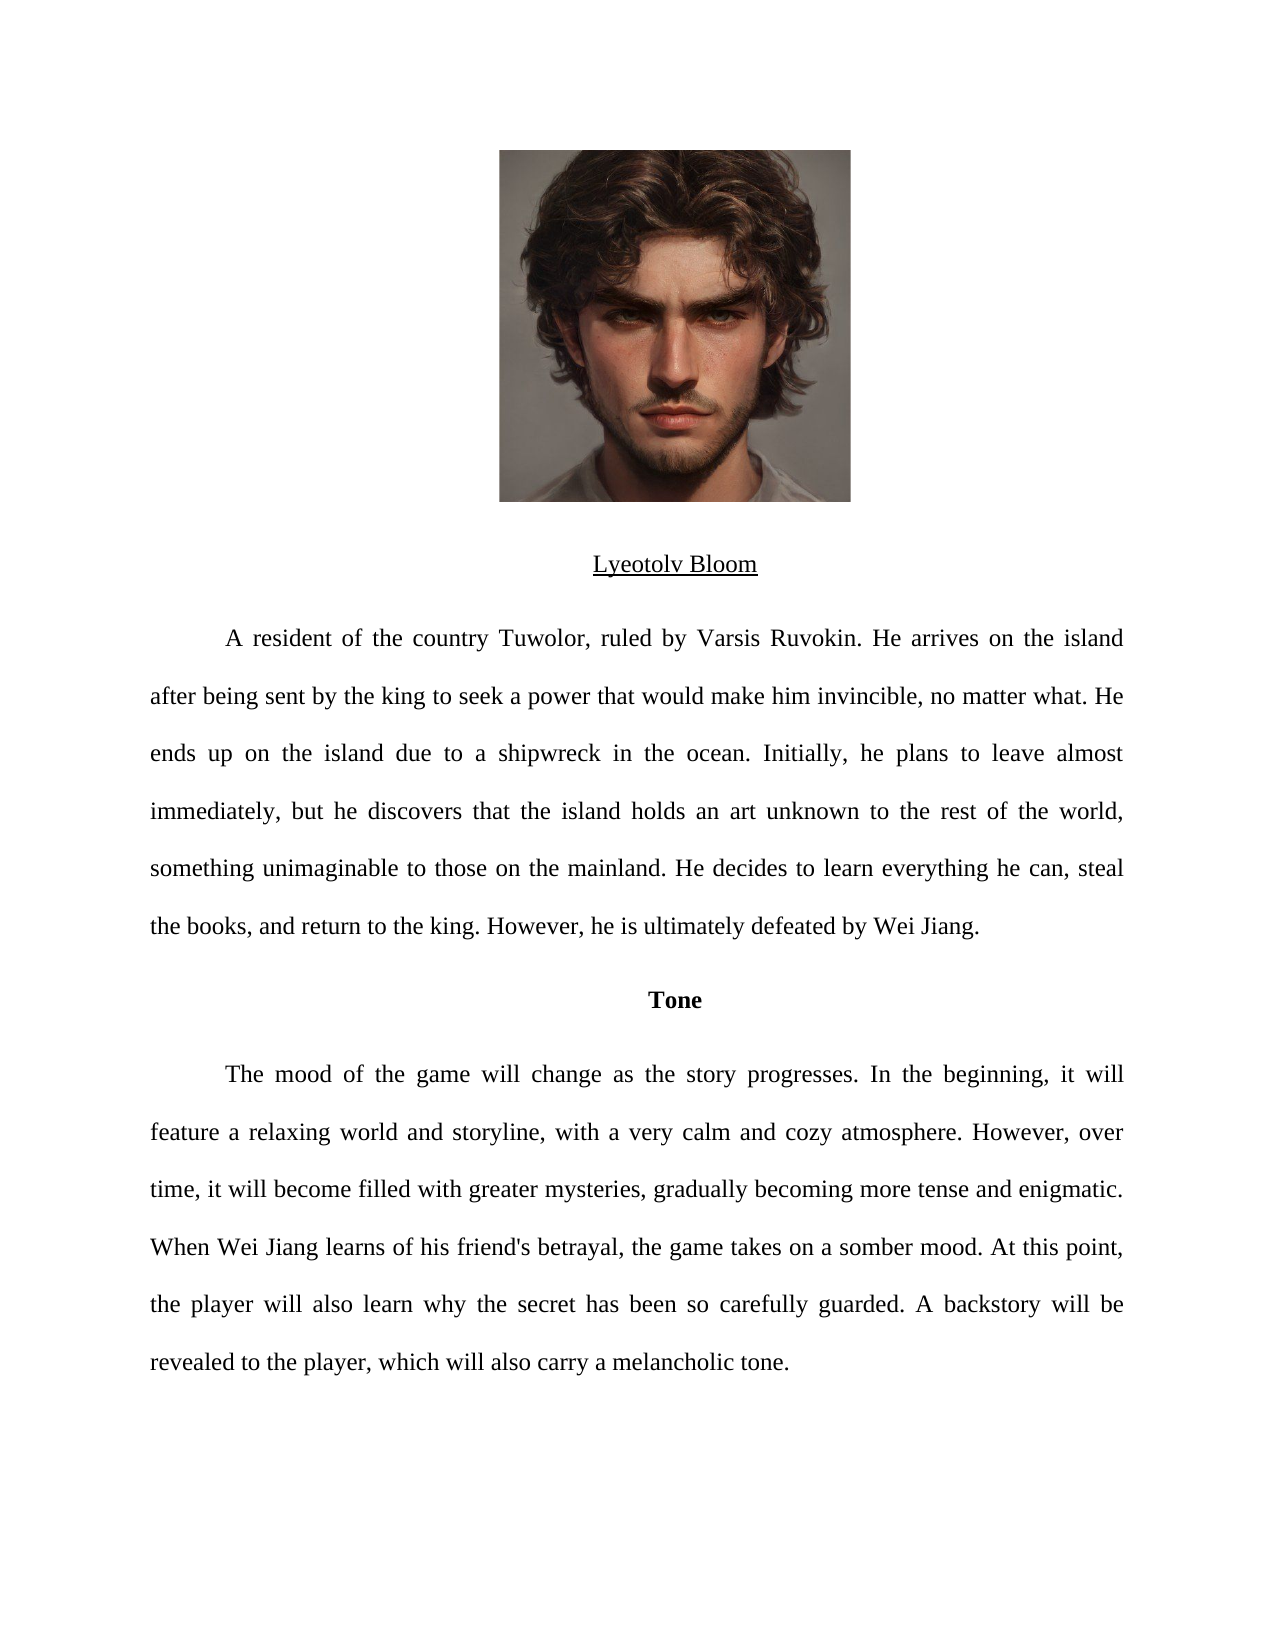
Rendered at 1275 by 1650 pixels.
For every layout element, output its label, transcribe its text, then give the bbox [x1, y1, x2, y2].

text Tone [150, 985, 1125, 1014]
text Lyeotolv Bloom [150, 549, 1125, 578]
picture [499, 150, 851, 502]
text A resident of the country Tuwolor, ruled by Varsis Ruvokin. He arrives on the island after being sent by the king to seek a power that would make him invincible, no matter what. He ends up on the island due to a shipwreck in the ocean. Initially, he plans to leave almost immediately, but he discovers that the island holds an art unknown to the rest of the world, something unimaginable to those on the mainland. He decides to learn everything he can, steal the books, and return to the king. However, he is ultimately defeated by Wei Jiang. [150, 623, 1125, 939]
text The mood of the game will change as the story progresses. In the beginning, it will feature a relaxing world and storyline, with a very calm and cozy atmosphere. However, over time, it will become filled with greater mysteries, gradually becoming more tense and enigmatic. When Wei Jiang learns of his friend's betrayal, the game takes on a somber mood. At this point, the player will also learn why the secret has been so carefully guarded. A backstory will be revealed to the player, which will also carry a melancholic tone. [150, 1059, 1125, 1375]
